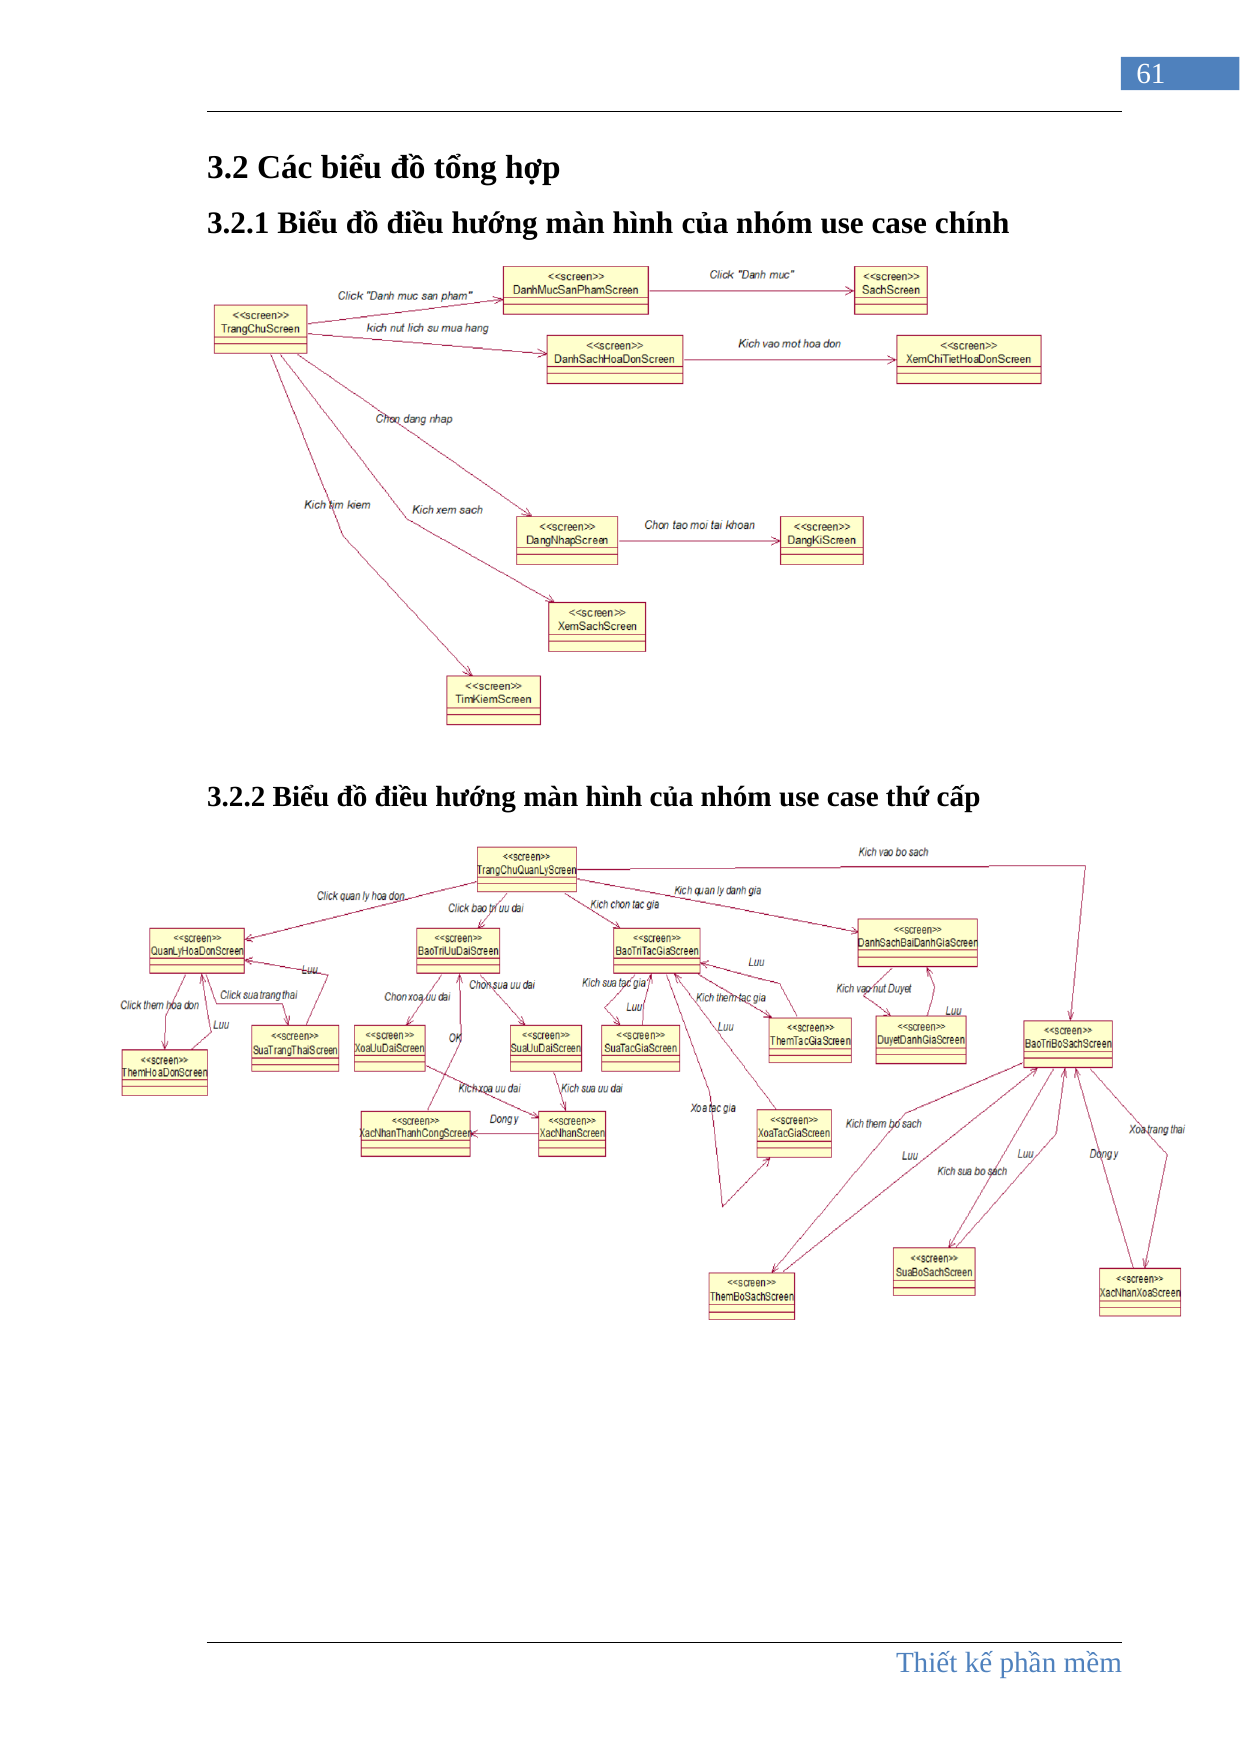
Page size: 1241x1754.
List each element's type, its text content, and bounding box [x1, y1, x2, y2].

subtitle 3.2 Các biểu đồ tổng hợp [207, 147, 1122, 185]
subtitle 3.2.1 Biểu đồ điều hướng màn hình của nhóm use case chính [207, 204, 1122, 240]
picture [206, 258, 1121, 763]
picture [118, 833, 1194, 1446]
